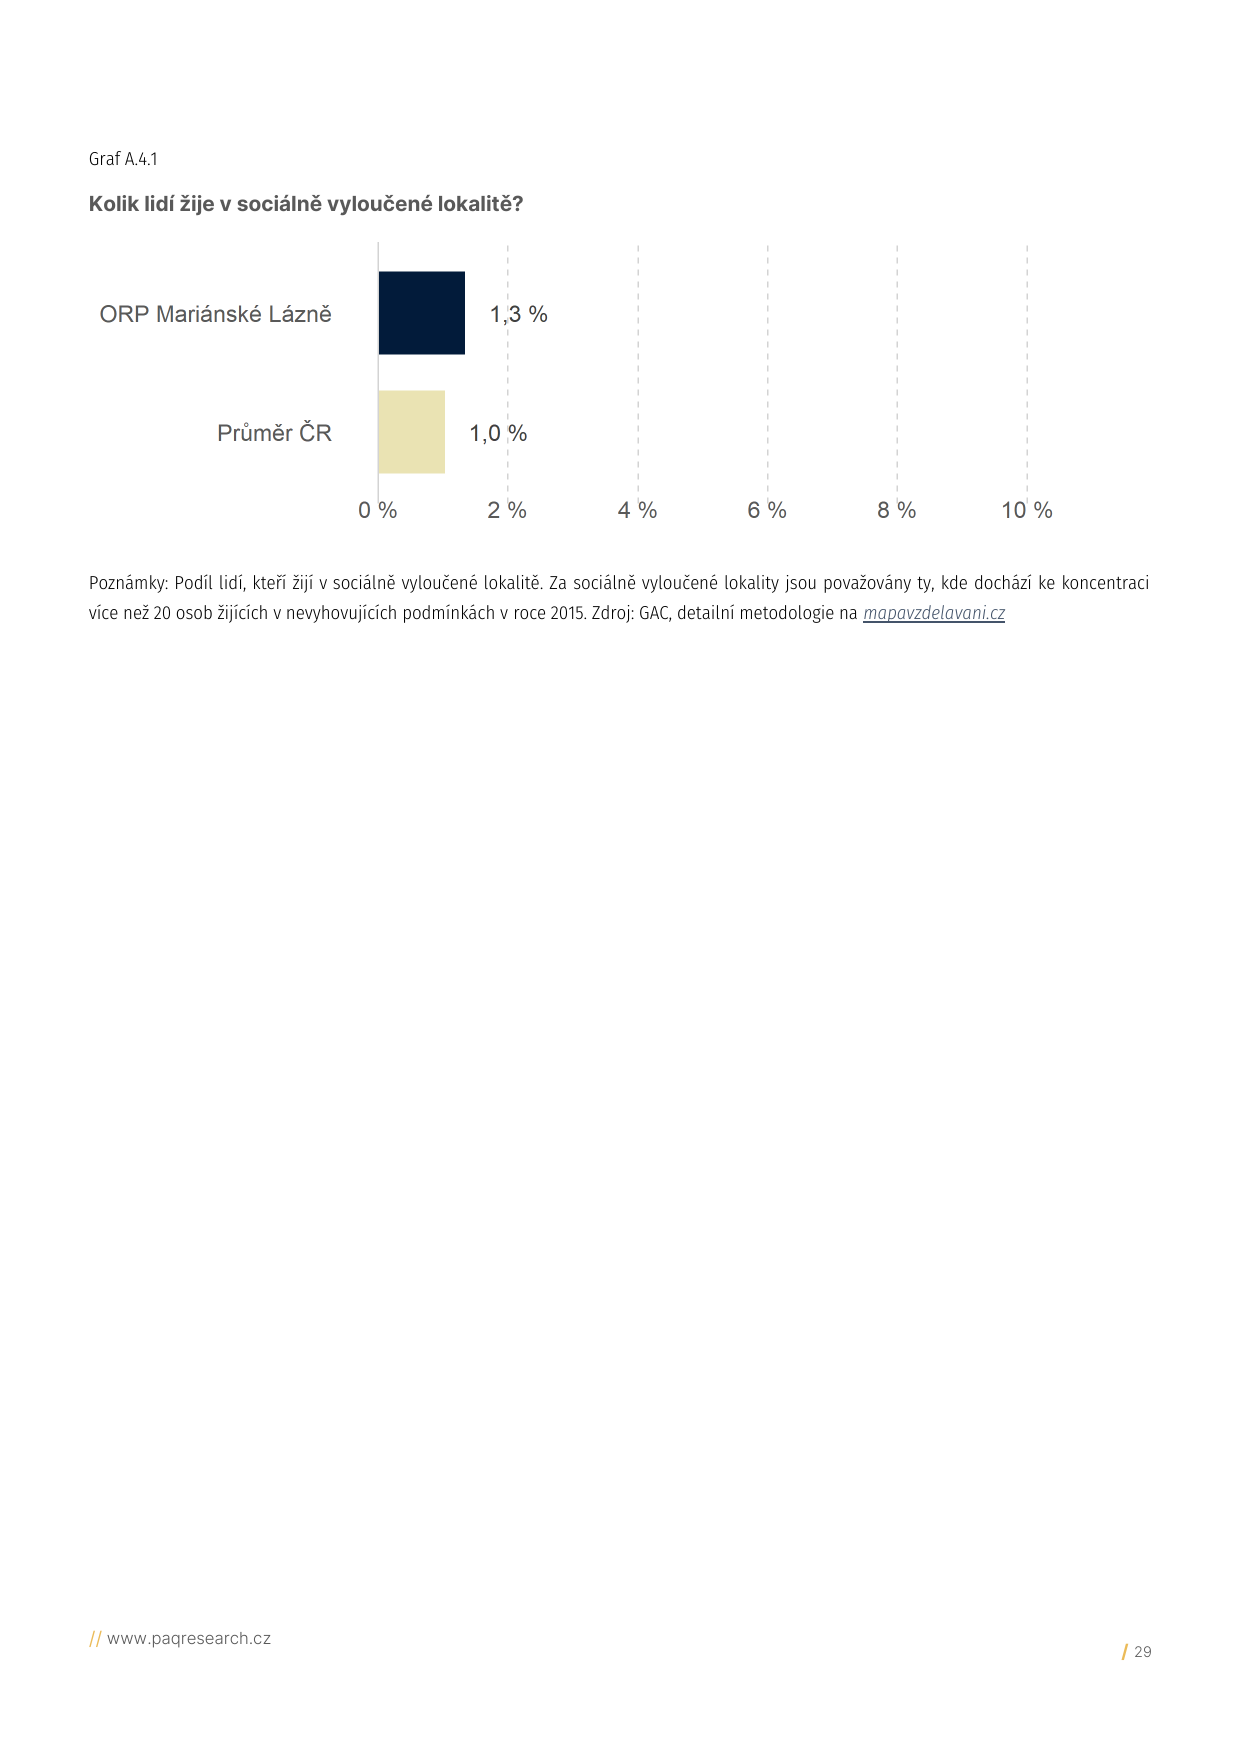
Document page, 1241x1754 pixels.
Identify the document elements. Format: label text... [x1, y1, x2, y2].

picture [88, 216, 1139, 548]
text Kolik lidí žije v sociálně vyloučené lokalitě? [89, 186, 1152, 216]
text Poznámky: Podíl lidí, kteří žijí v sociálně vyloučené lokalitě. Za sociálně vyloučené lokality jsou považovány ty, kde dochází ke koncentraci více než 20 osob žijících v nevyhovujících podmínkách v roce 2015. Zdroj: GAC, detailní metodologie na mapavzdelavani.cz [89, 564, 1152, 625]
text Graf A.4.1 [89, 148, 1152, 170]
